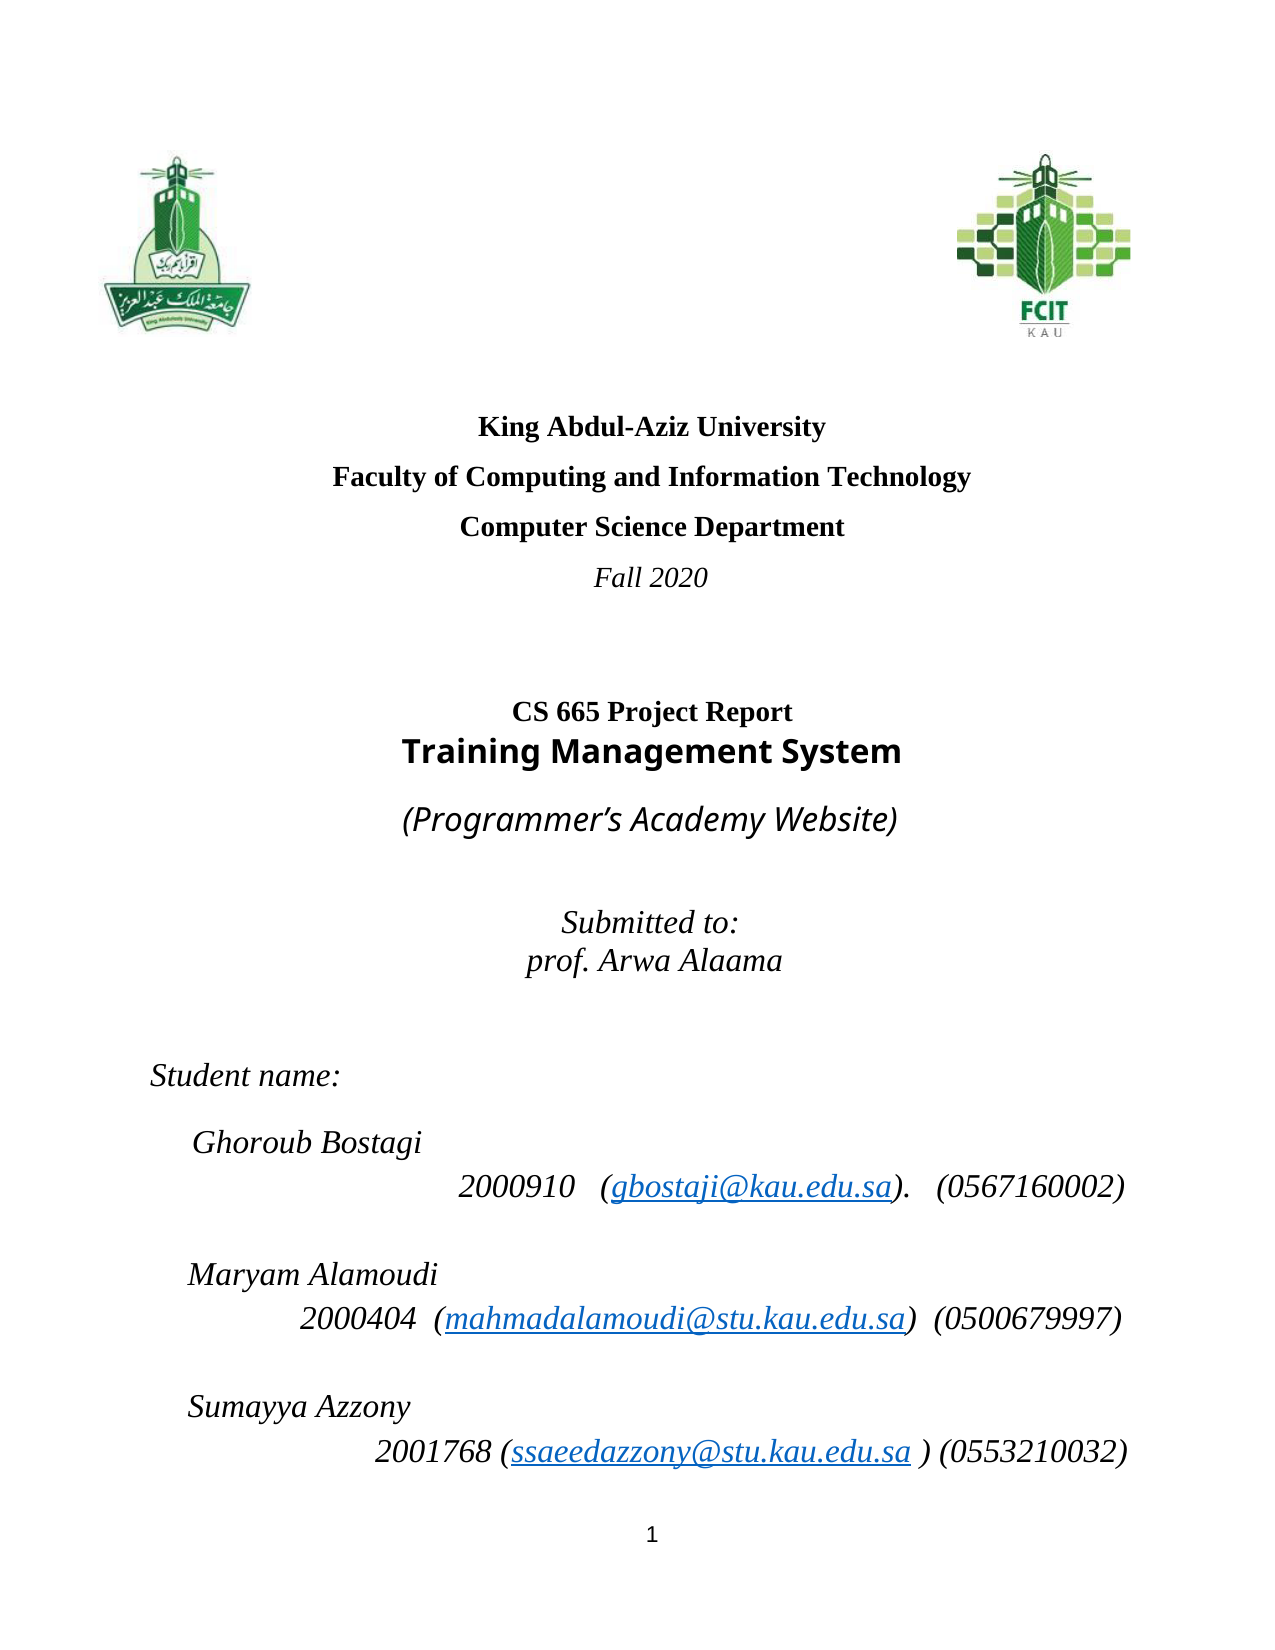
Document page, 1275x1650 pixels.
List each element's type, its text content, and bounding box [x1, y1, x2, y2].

text Student name: [150, 1055, 1154, 1094]
text Faculty of Computing and Information Technology [150, 459, 1154, 493]
text prof. Arwa Alaama [150, 940, 1154, 979]
text Sumayya Azzony [187, 1387, 1154, 1425]
text (Programmer’s Academy Website) [150, 796, 1154, 841]
text Fall 2020 [150, 560, 1154, 593]
text CS 665 Project Report [150, 694, 1154, 727]
text 2000910 (gbostaji@kau.edu.sa). (0567160002) [375, 1166, 1154, 1205]
text Training Management System [150, 727, 1154, 773]
text Maryam Alamoudi [187, 1254, 1154, 1293]
text 2001768 (ssaeedazzony@stu.kau.edu.sa ) (0553210032) [187, 1431, 1154, 1469]
text 2000404 (mahmadalamoudi@stu.kau.edu.sa) (0500679997) [187, 1299, 1154, 1337]
text Submitted to: [150, 902, 1154, 940]
text King Abdul-Aziz University [150, 409, 1154, 442]
text Ghoroub Bostagi [150, 1122, 1154, 1161]
text Computer Science Department [150, 509, 1154, 543]
